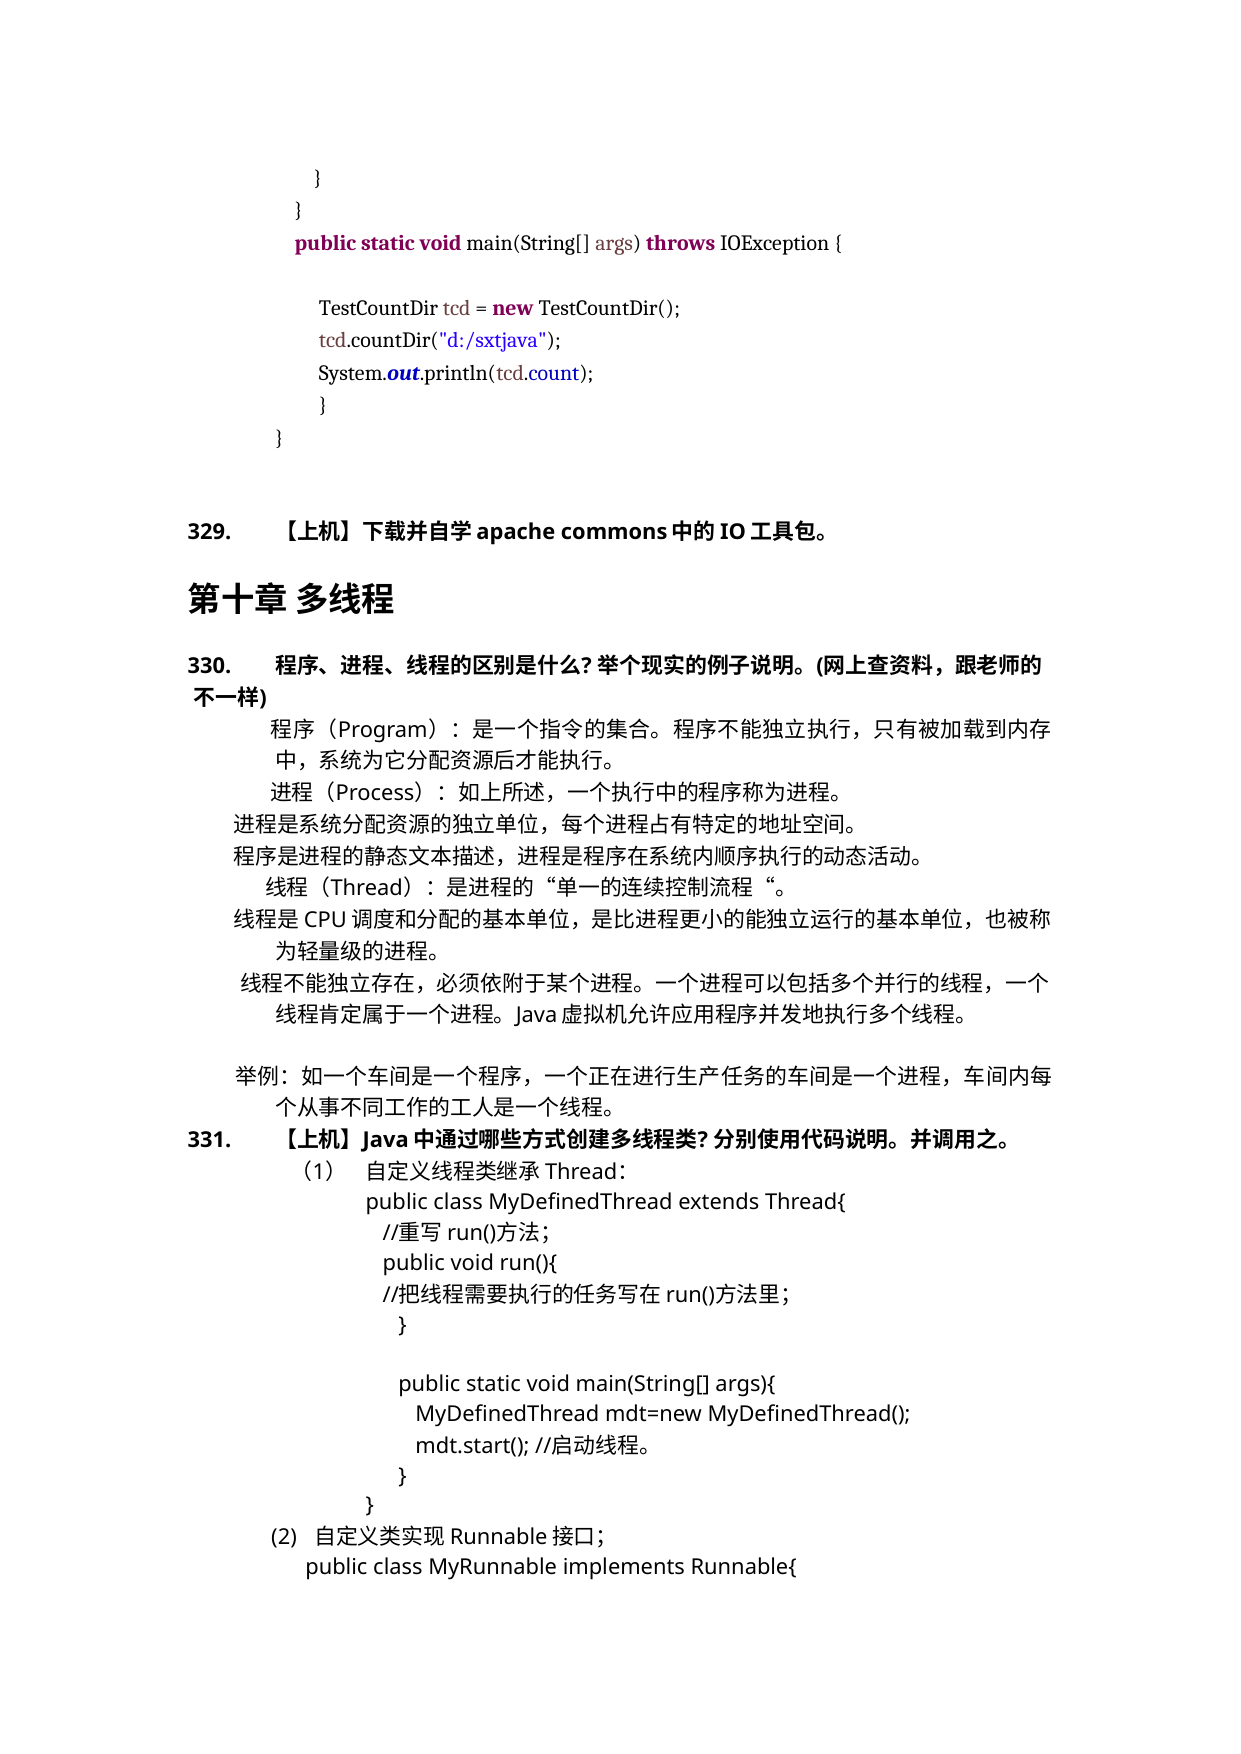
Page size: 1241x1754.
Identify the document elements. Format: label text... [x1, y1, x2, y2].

text 程序是进程的静态文本描述，进程是程序在系统内顺序执行的动态活动。 [187, 839, 1053, 870]
list 程序、进程、线程的区别是什么? 举个现实的例子说明。(网上查资料，跟老师的 不一样) [187, 648, 1053, 712]
text TestCountDir tcd = new TestCountDir(); [275, 292, 1053, 324]
text MyDefinedThread mdt=new MyDefinedThread(); [365, 1398, 1053, 1428]
text 线程不能独立存在，必须依附于某个进程。一个进程可以包括多个并行的线程，一个线程肯定属于一个进程。Java虚拟机允许应用程序并发地执行多个线程。 [187, 966, 1053, 1029]
list 【上机】下载并自学apache commons中的IO工具包。 [187, 514, 1053, 546]
text public static void main(String[] args) throws IOException { [275, 227, 1053, 259]
text } [275, 162, 1053, 194]
text //把线程需要执行的任务写在run()方法里； [365, 1277, 1053, 1309]
text 线程是CPU调度和分配的基本单位，是比进程更小的能独立运行的基本单位，也被称为轻量级的进程。 [187, 902, 1053, 966]
text 程序（Program）：是一个指令的集合。程序不能独立执行，只有被加载到内存中，系统为它分配资源后才能执行。 [264, 712, 1053, 775]
text public void run(){ [365, 1247, 1053, 1277]
text //重写run()方法； [365, 1215, 1053, 1247]
text } [365, 1309, 1053, 1338]
text public class MyRunnable implements Runnable{ [187, 1551, 1053, 1581]
text System.out.println(tcd.count); [275, 357, 1053, 389]
text } [275, 389, 1053, 422]
text mdt.start(); //启动线程。 [365, 1428, 1053, 1460]
text 线程（Thread）：是进程的“单一的连续控制流程“。 [193, 870, 1053, 902]
text public class MyDefinedThread extends Thread{ [365, 1186, 1053, 1215]
list 自定义线程类继承Thread： [290, 1154, 1053, 1186]
text 进程是系统分配资源的独立单位，每个进程占有特定的地址空间。 [187, 807, 1053, 839]
text } [365, 1460, 1053, 1489]
text 进程（Process）：如上所述，一个执行中的程序称为进程。 [264, 775, 1053, 807]
list 【上机】Java中通过哪些方式创建多线程类? 分别使用代码说明。并调用之。 [187, 1122, 1053, 1154]
text } [365, 1489, 1053, 1519]
text 举例：如一个车间是一个程序，一个正在进行生产任务的车间是一个进程，车间内每个从事不同工作的工人是一个线程。 [187, 1059, 1053, 1122]
text } [275, 194, 1053, 227]
text } [275, 422, 1053, 454]
subtitle 第十章 多线程 [187, 573, 1053, 621]
text public static void main(String[] args){ [365, 1368, 1053, 1398]
text tcd.countDir("d:/sxtjava"); [275, 324, 1053, 357]
text (2) 自定义类实现Runnable接口； [187, 1519, 1053, 1551]
